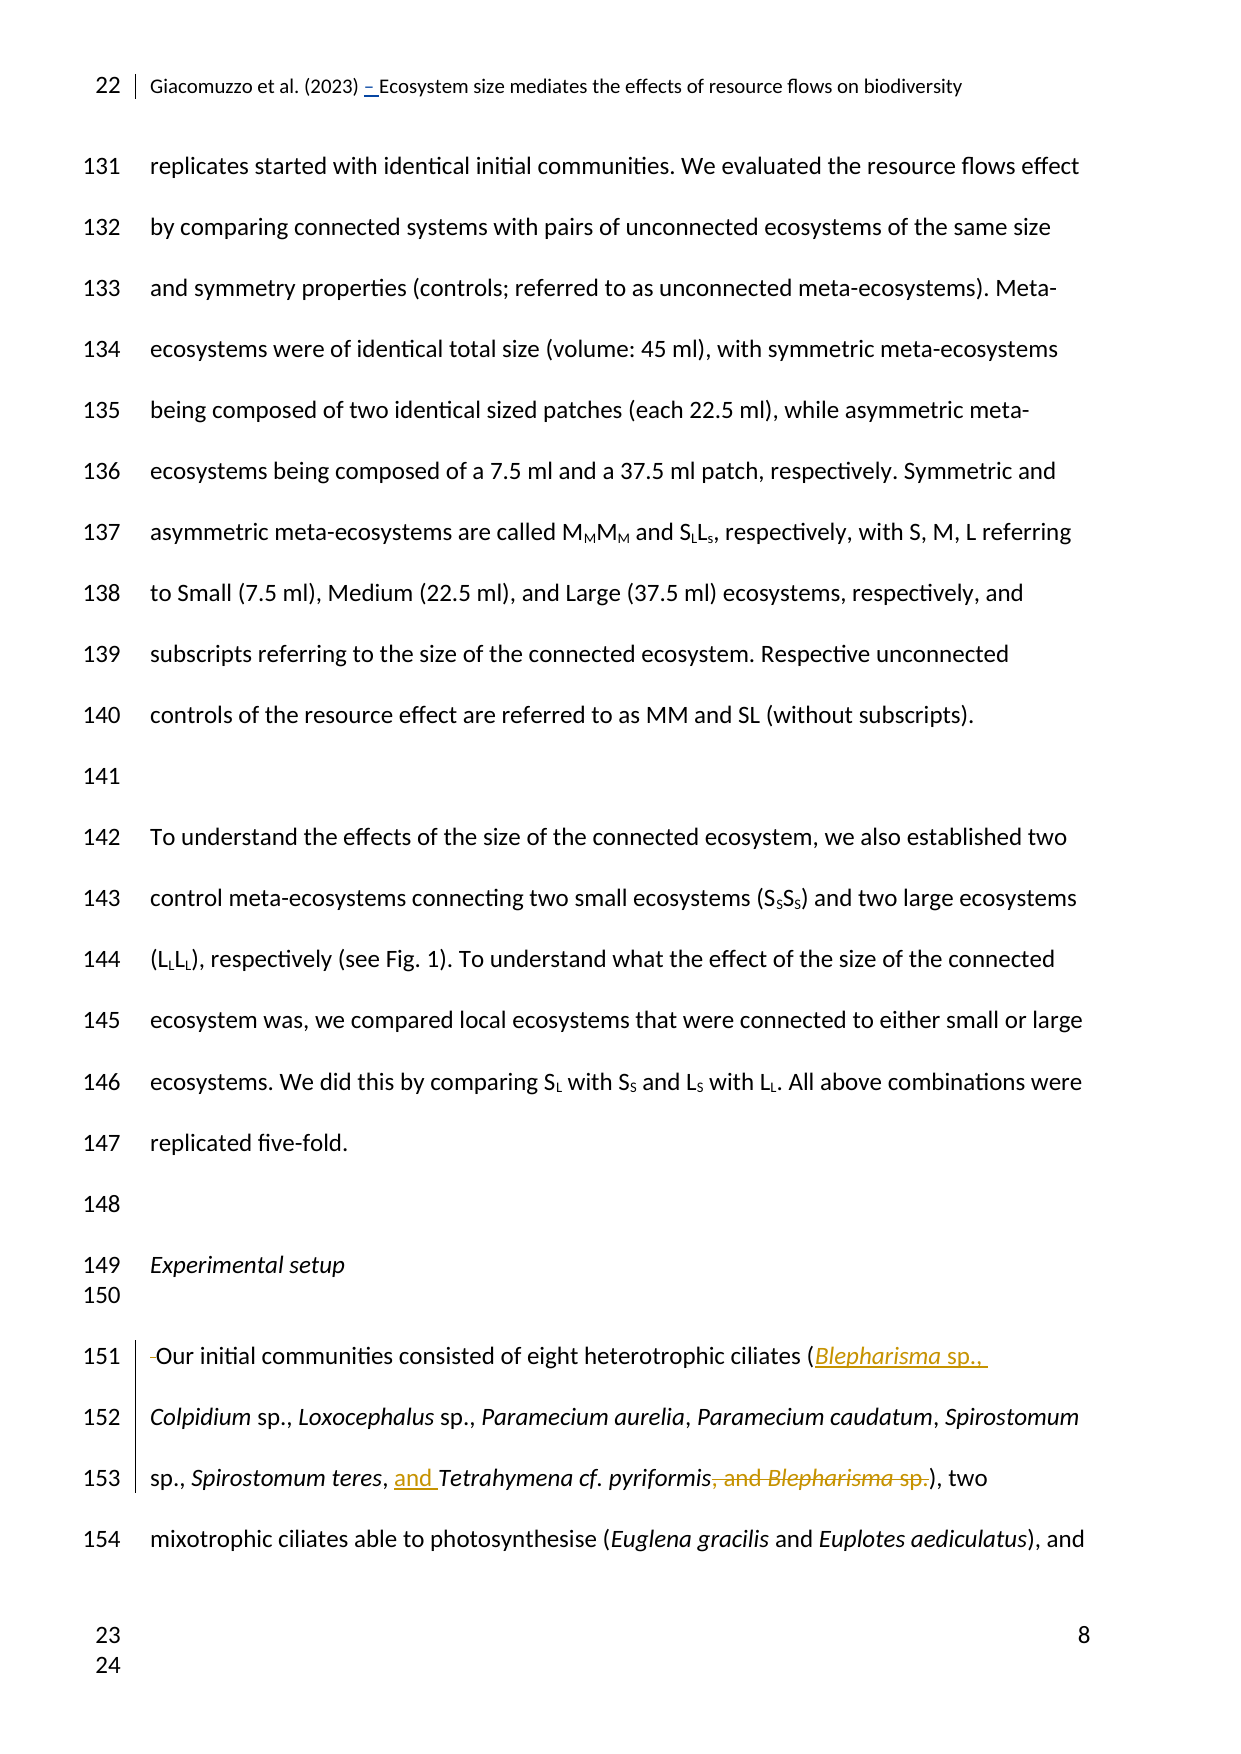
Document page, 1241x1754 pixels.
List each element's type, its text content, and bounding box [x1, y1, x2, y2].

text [150, 150, 1090, 730]
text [150, 1340, 1090, 1554]
text Experimental setup [150, 1249, 1090, 1279]
text To understand the effects of the size of the connected ecosystem, we also established two control meta-ecosystems connecting two small ecosystems (SSSS) and two large ecosystems (LLLL), respectively (see Fig. 1). To understand what the effect of the size of the connected ecosystem was, we compared local ecosystems that were connected to either small or large ecosystems. We did this by comparing SL with SS and LS with LL. All above combinations were replicated five-fold. [150, 821, 1090, 1157]
